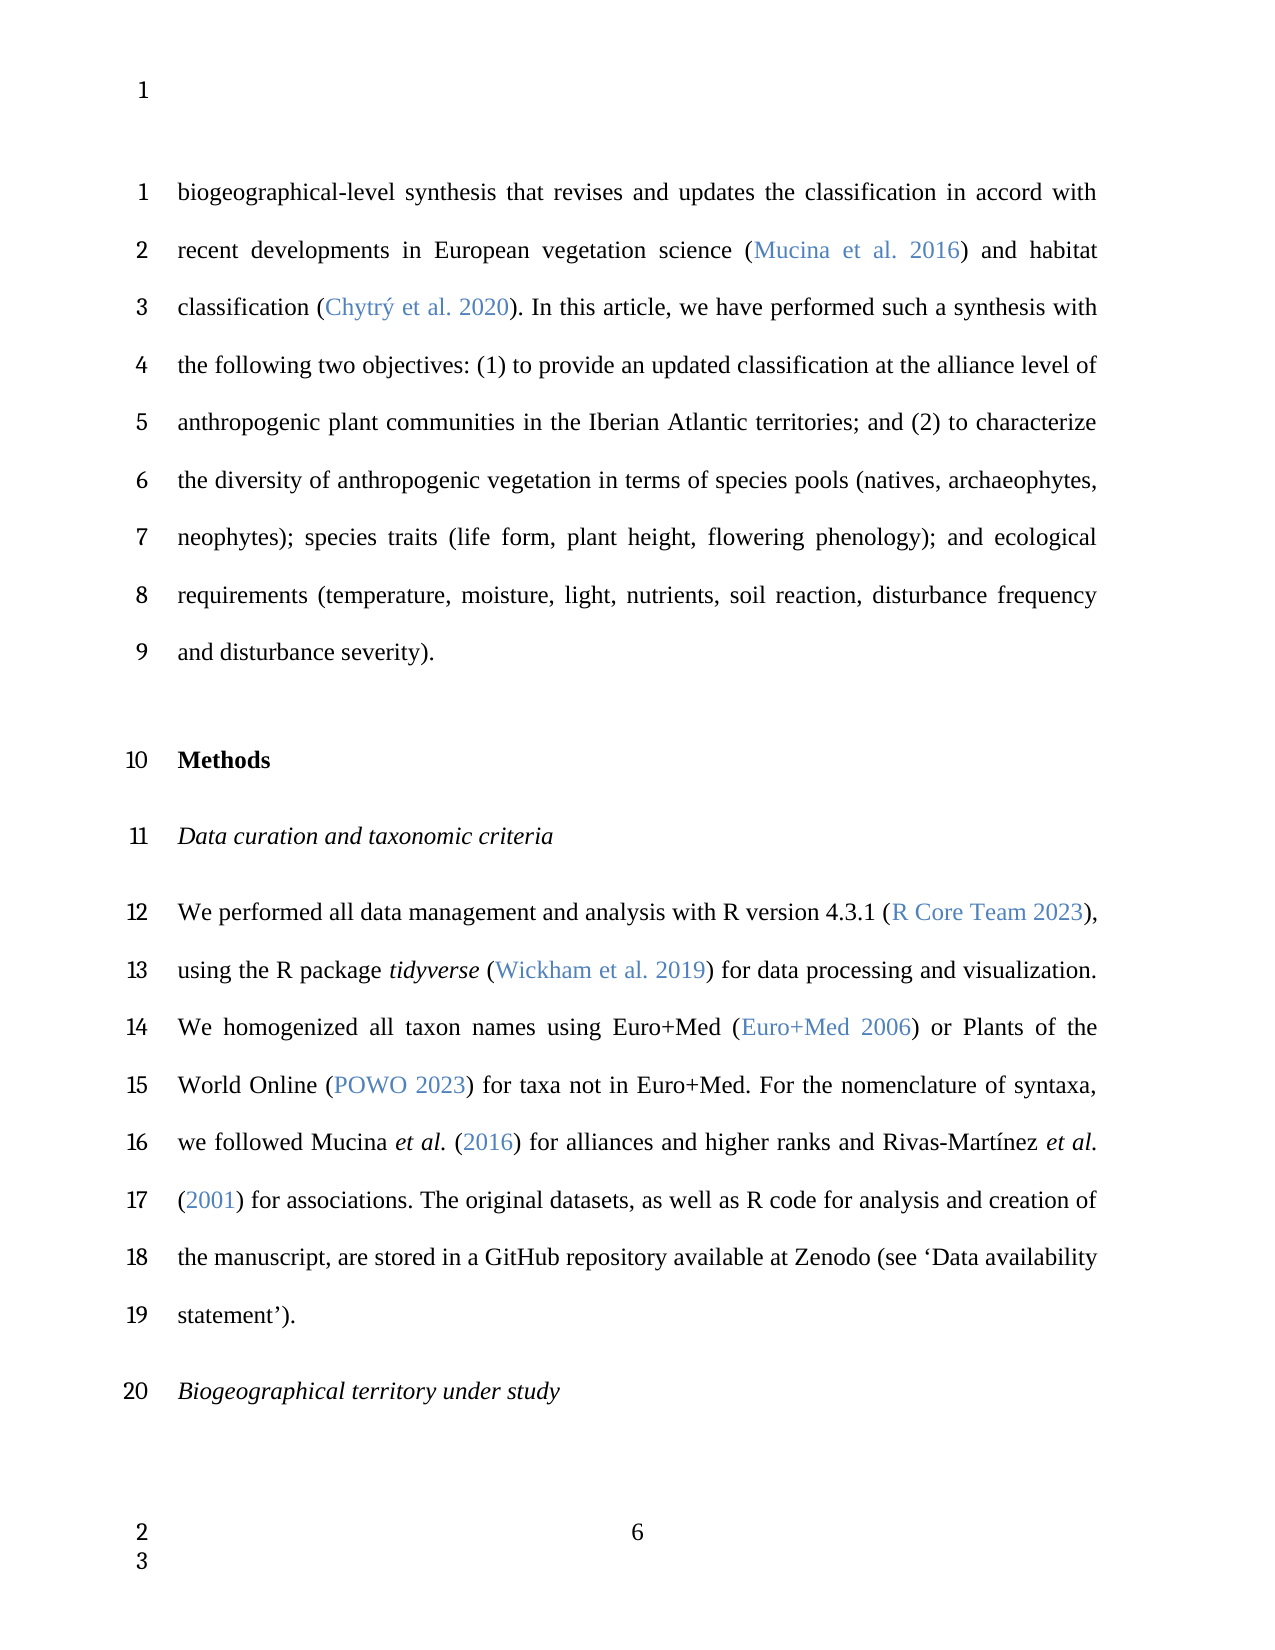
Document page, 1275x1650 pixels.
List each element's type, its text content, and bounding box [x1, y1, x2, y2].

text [177, 177, 1098, 666]
subtitle Methods [177, 745, 1098, 773]
subtitle Biogeographical territory under study [177, 1376, 1098, 1405]
text We performed all data management and analysis with R version 4.3.1 (R Core Team 2023), using the R package tidyverse (Wickham et al. 2019) for data processing and visualization. We homogenized all taxon names using Euro+Med (Euro+Med 2006) or Plants of the World Online (POWO 2023) for taxa not in Euro+Med. For the nomenclature of syntaxa, we followed Mucina et al. (2016) for alliances and higher ranks and Rivas-Martínez et al. (2001) for associations. The original datasets, as well as R code for analysis and creation of the manuscript, are stored in a GitHub repository available at Zenodo (see ‘Data availability statement’). [177, 897, 1098, 1328]
subtitle Data curation and taxonomic criteria [177, 821, 1098, 850]
